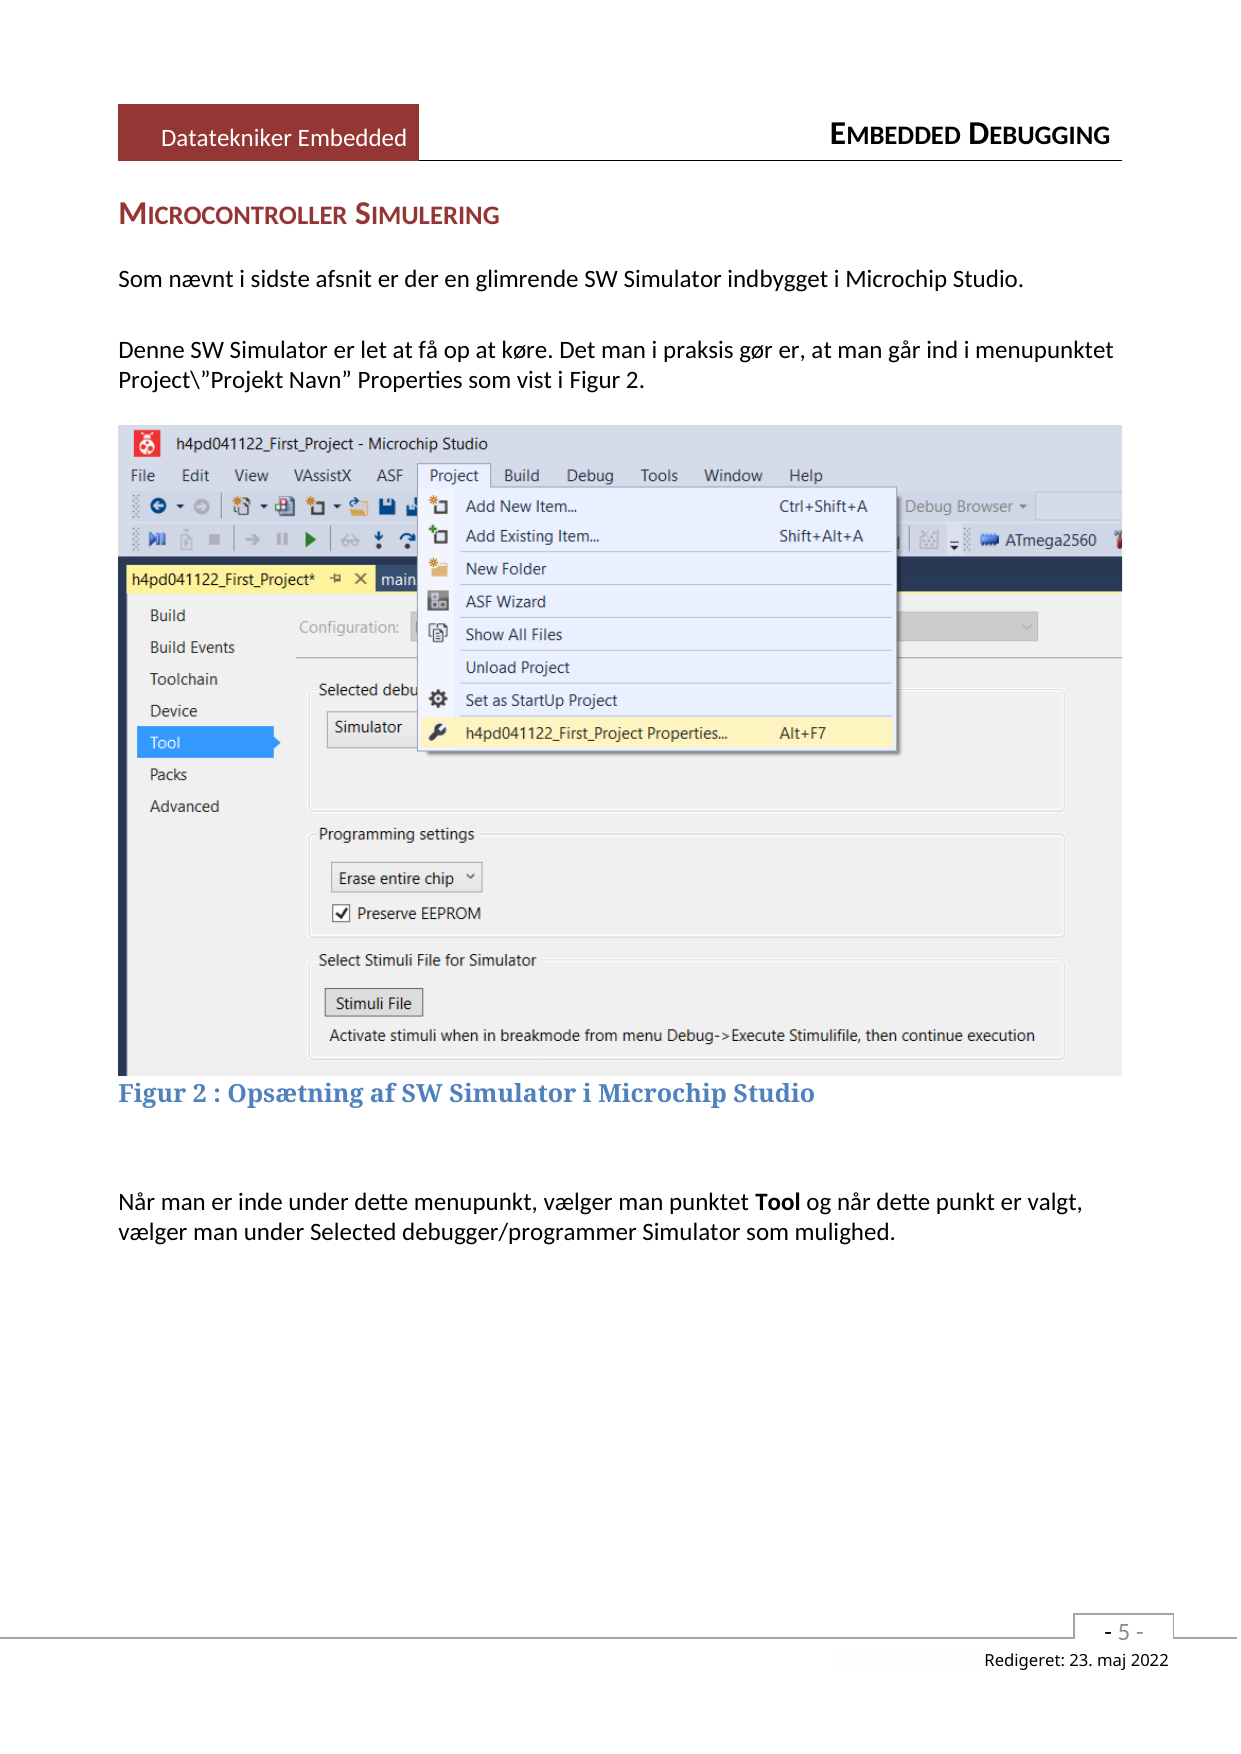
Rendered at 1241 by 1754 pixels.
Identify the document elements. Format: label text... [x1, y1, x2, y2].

subtitle Microcontroller Simulering [118, 192, 1122, 232]
text Denne SW Simulator er let at få op at køre. Det man i praksis gør er, at man går ind i menupunktet Project\”Projekt Navn” Properties som vist i Figur 2. [118, 334, 1122, 395]
text Figur 2 : Opsætning af SW Simulator i Microchip Studio [118, 1076, 1122, 1110]
picture [118, 425, 1123, 1076]
text Når man er inde under dette menupunkt, vælger man punktet Tool og når dette punkt er valgt, vælger man under Selected debugger/programmer Simulator som mulighed. [118, 1186, 1122, 1247]
text Som nævnt i sidste afsnit er der en glimrende SW Simulator indbygget i Microchip Studio. [118, 263, 1122, 293]
